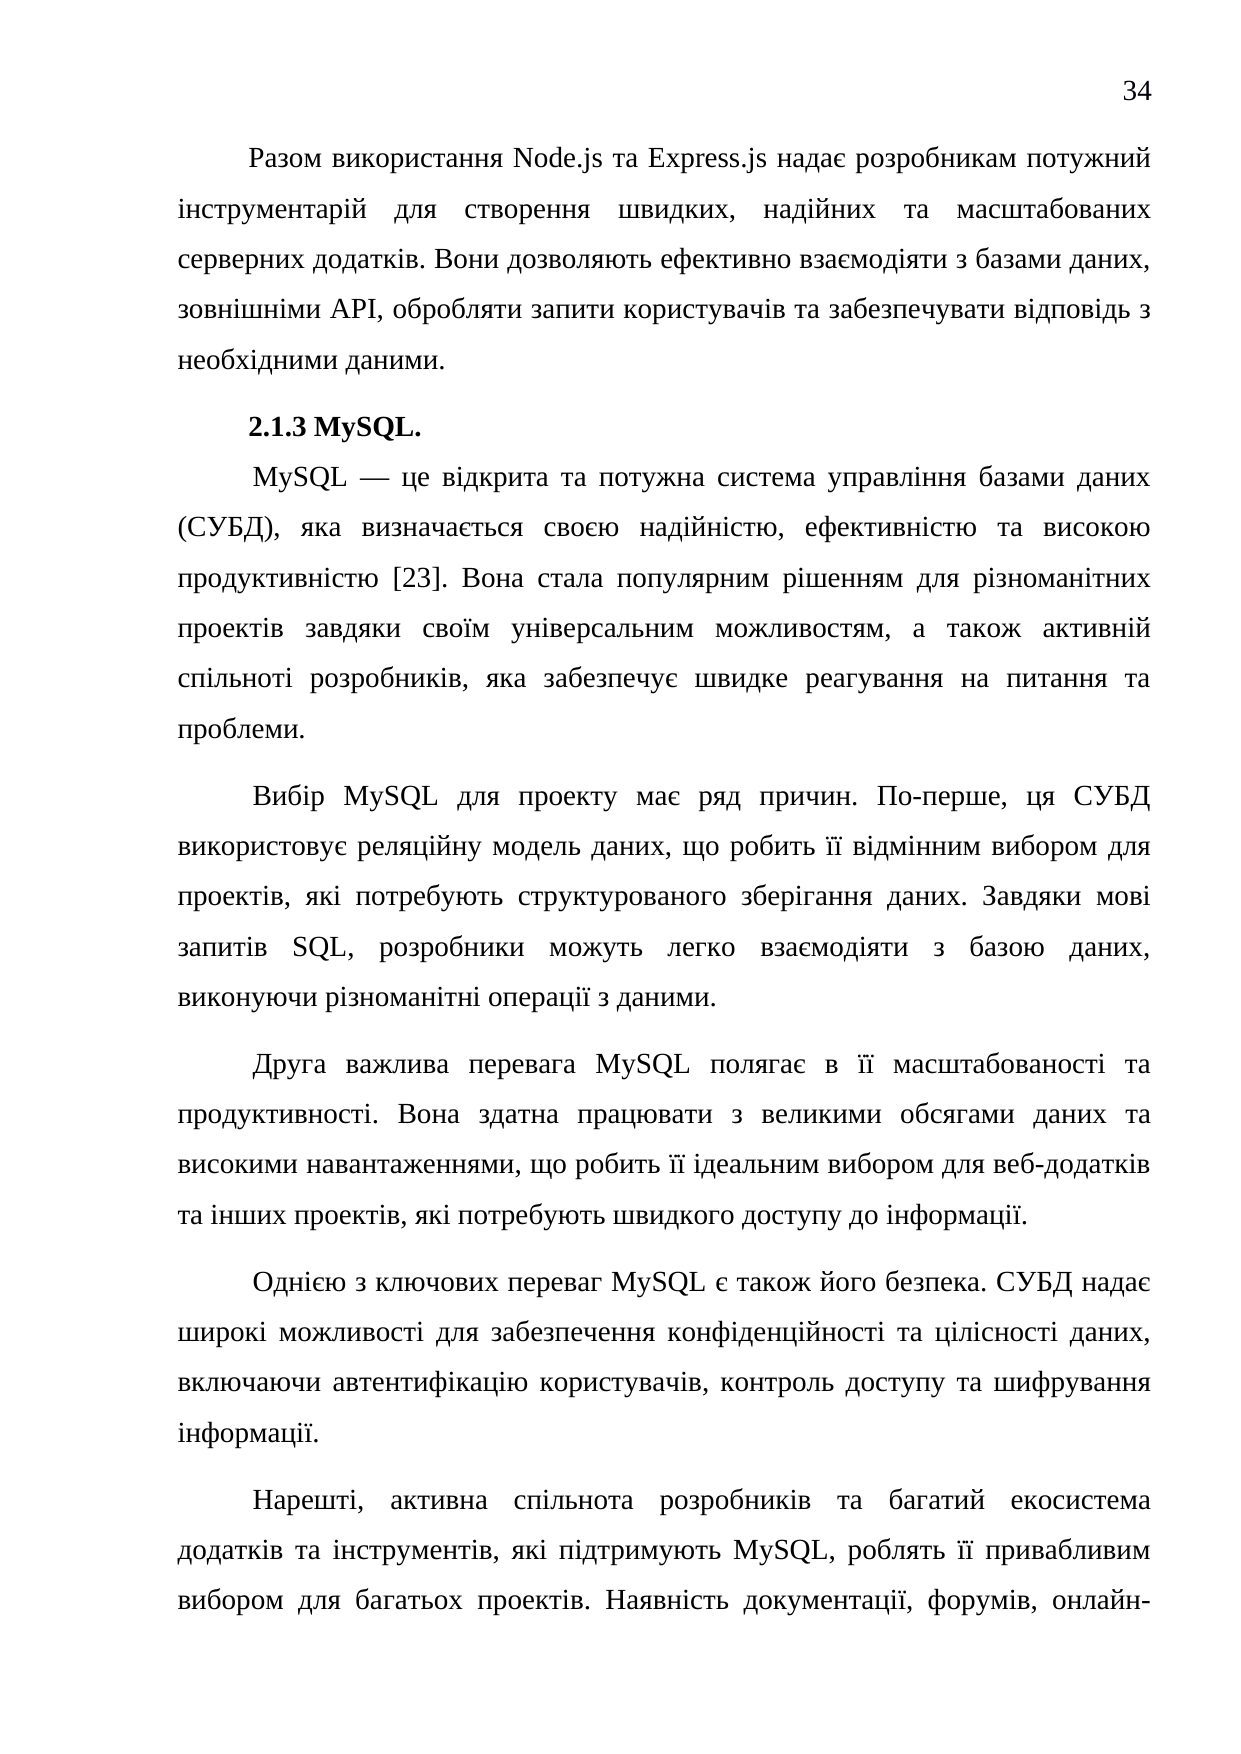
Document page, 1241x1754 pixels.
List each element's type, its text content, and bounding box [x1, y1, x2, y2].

text Разом використання Node.js та Express.js надає розробникам потужний інструментарій для створення швидких, надійних та масштабованих серверних додатків. Вони дозволяють ефективно взаємодіяти з базами даних, зовнішніми API, обробляти запити користувачів та забезпечувати відповідь з необхідними даними. [177, 141, 1152, 375]
subtitle 2.1.3 MySQL. [177, 409, 1152, 442]
text MySQL — це відкрита та потужна система управління базами даних (СУБД), яка визначається своєю надійністю, ефективністю та високою продуктивністю [23]. Вона стала популярним рішенням для різноманітних проектів завдяки своїм універсальним можливостям, а також активній спільноті розробників, яка забезпечує швидке реагування на питання та проблеми. [177, 459, 1152, 744]
text Друга важлива перевага MySQL полягає в її масштабованості та продуктивності. Вона здатна працювати з великими обсягами даних та високими навантаженнями, що робить її ідеальним вибором для веб-додатків та інших проектів, які потребують швидкого доступу до інформації. [177, 1046, 1152, 1230]
text Вибір MySQL для проекту має ряд причин. По-перше, ця СУБД використовує реляційну модель даних, що робить її відмінним вибором для проектів, які потребують структурованого зберігання даних. Завдяки мові запитів SQL, розробники можуть легко взаємодіяти з базою даних, виконуючи різноманітні операції з даними. [177, 778, 1152, 1012]
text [177, 1482, 1152, 1616]
text Однією з ключових переваг MySQL є також його безпека. СУБД надає широкі можливості для забезпечення конфіденційності та цілісності даних, включаючи автентифікацію користувачів, контроль доступу та шифрування інформації. [177, 1264, 1152, 1448]
